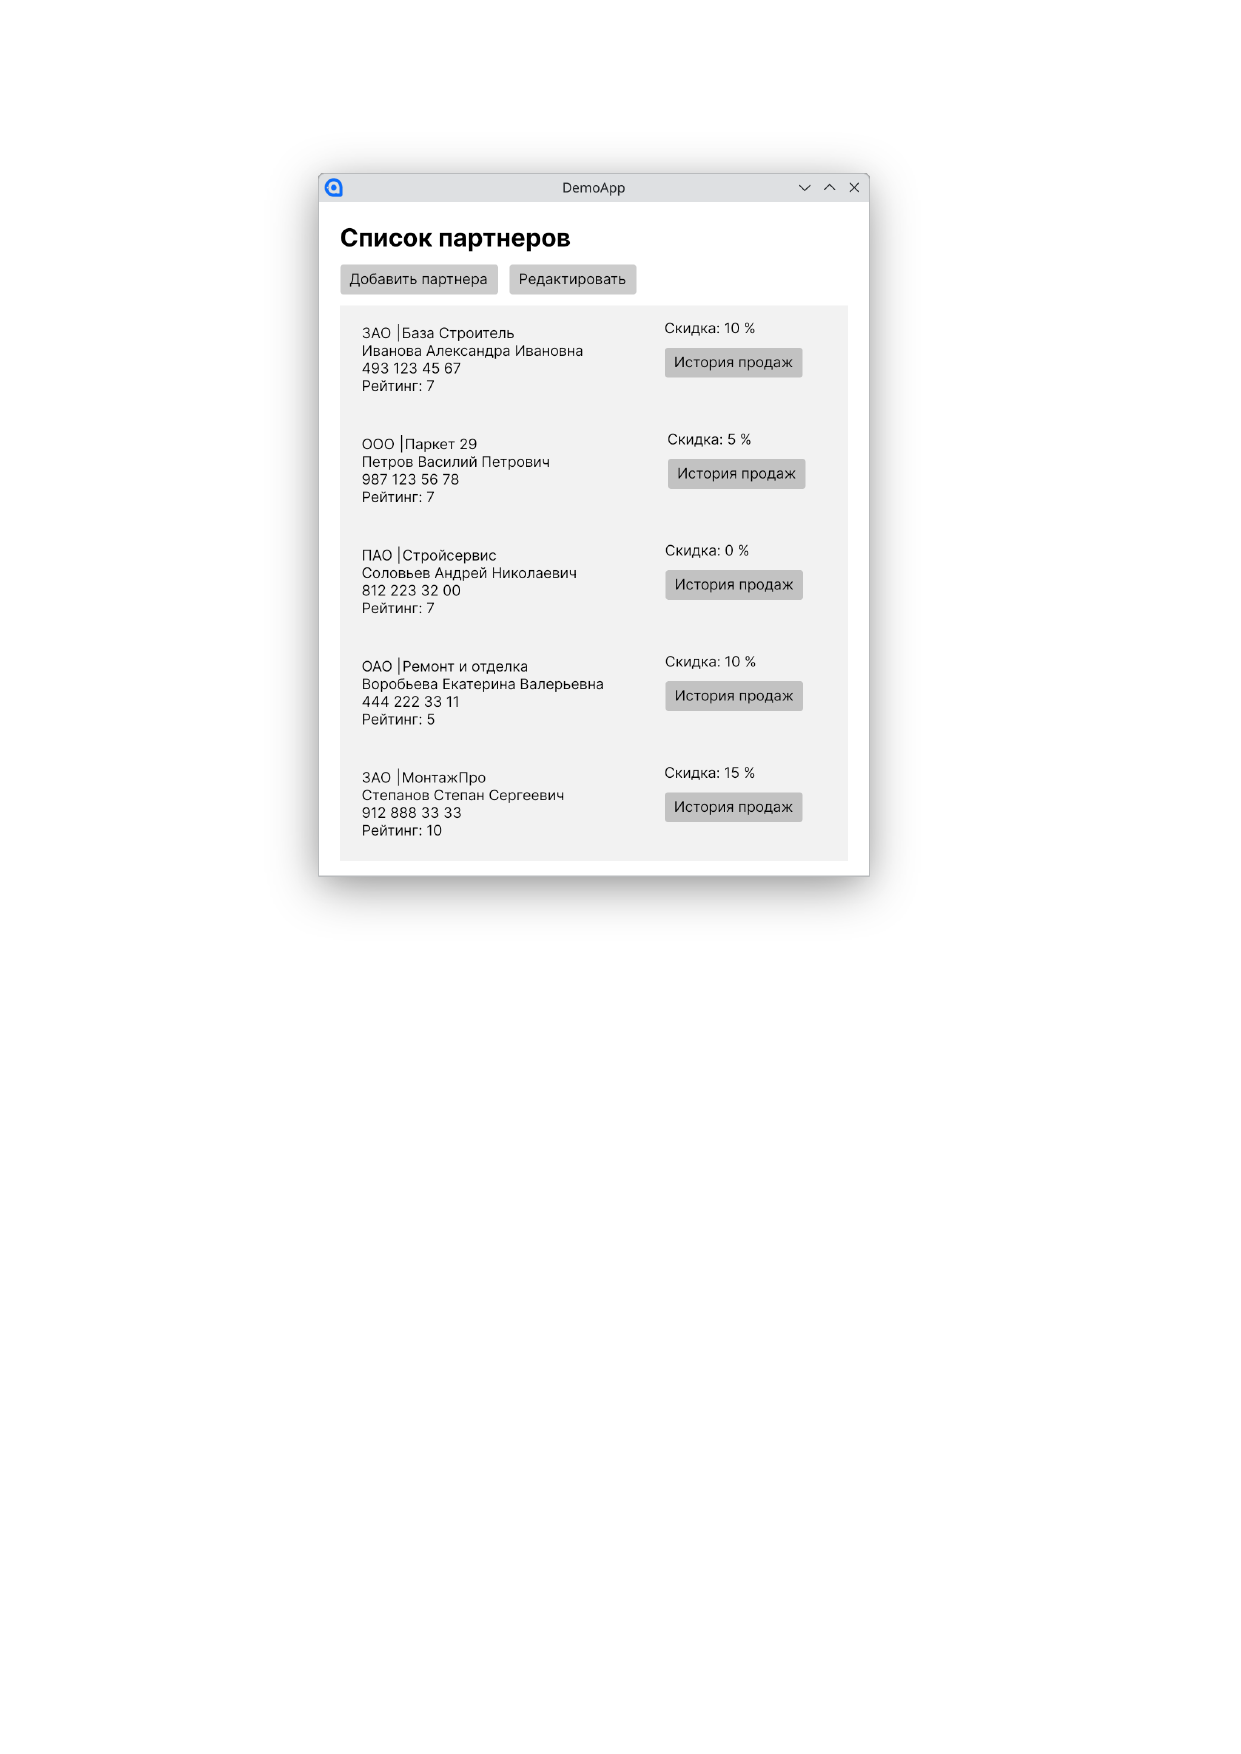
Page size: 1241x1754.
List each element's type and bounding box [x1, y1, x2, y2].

picture [251, 118, 937, 956]
